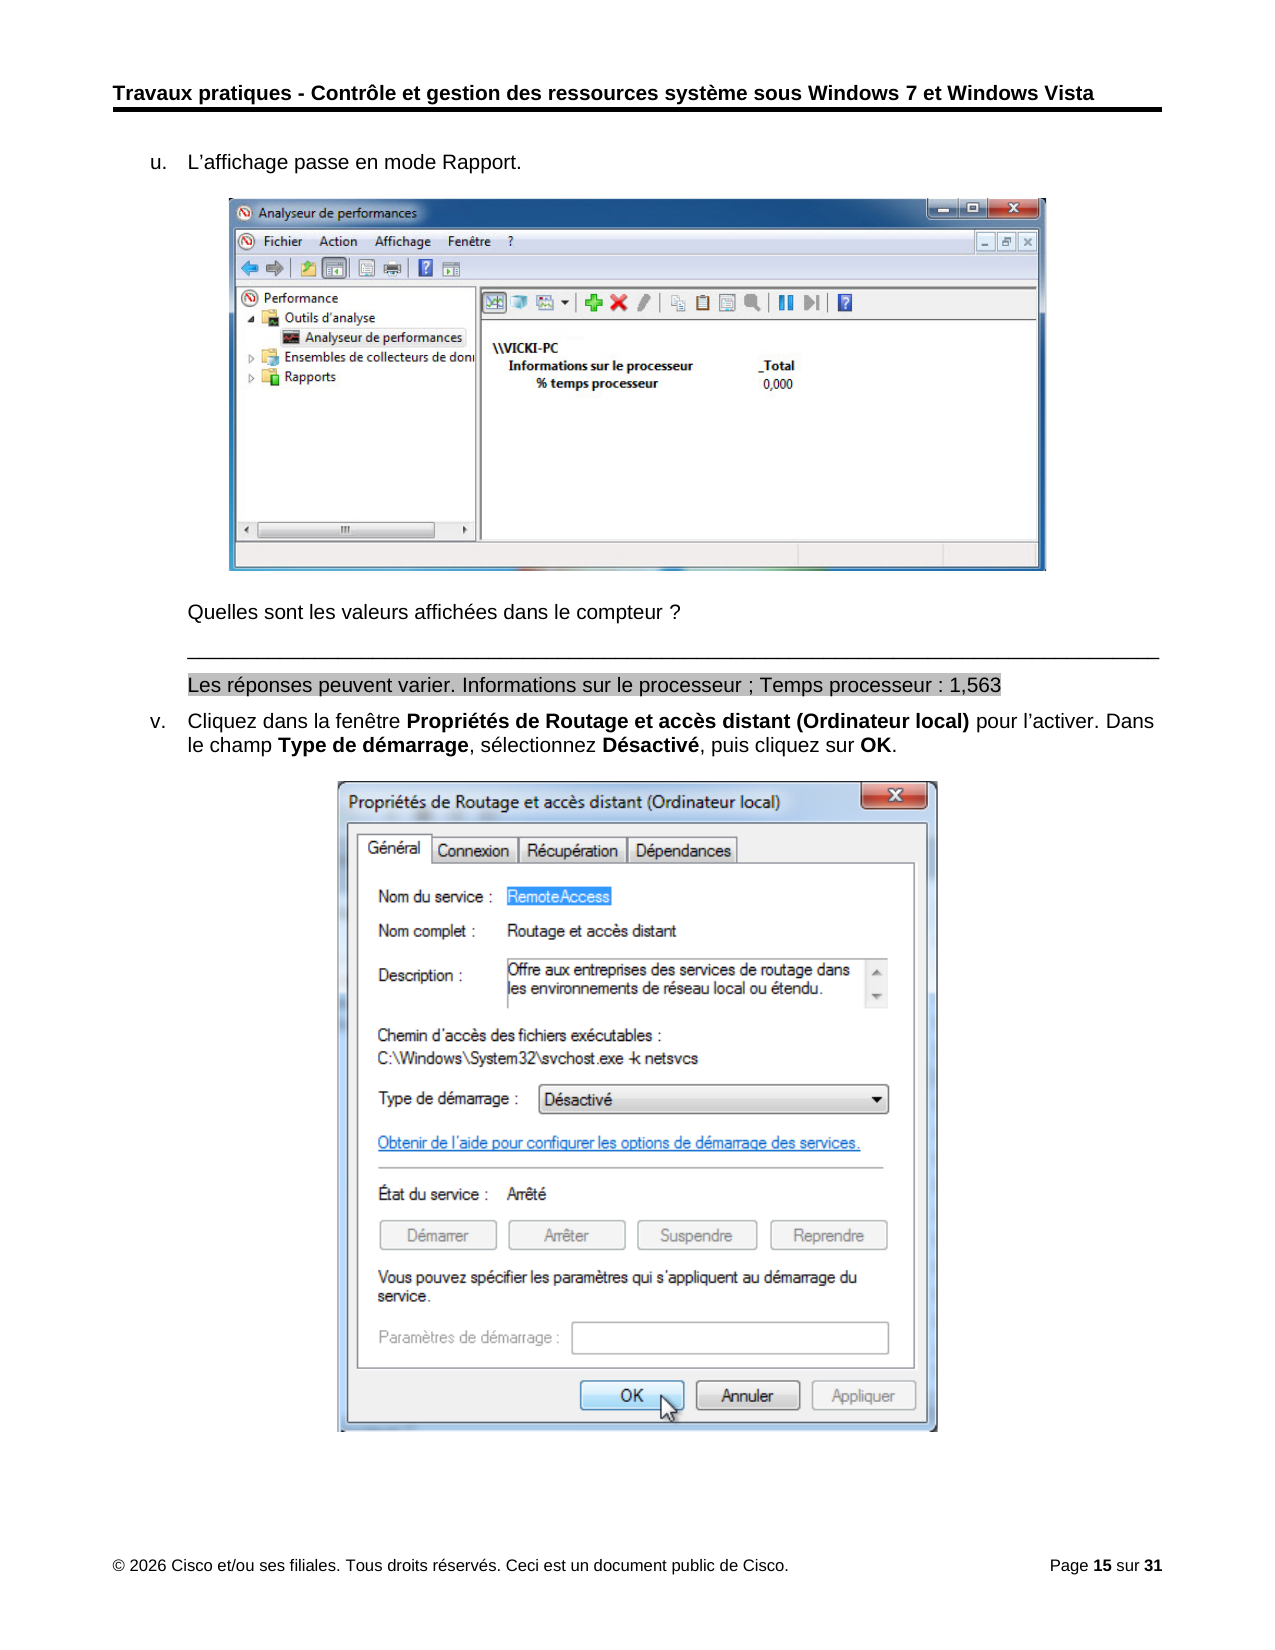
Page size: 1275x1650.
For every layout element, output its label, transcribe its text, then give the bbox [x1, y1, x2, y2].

picture [228, 198, 1047, 571]
text Quelles sont les valeurs affichées dans le compteur ? [112, 599, 1162, 623]
text L’affichage passe en mode Rapport. [150, 150, 1162, 174]
picture [337, 781, 938, 1432]
text Cliquez dans la fenêtre Propriétés de Routage et accès distant (Ordinateur local) pour l’activer. Dans le champ Type de démarrage, sélectionnez Désactivé, puis cliquez sur OK. [150, 709, 1162, 757]
text Les réponses peuvent varier. Informations sur le processeur ; Temps processeur : 1,563 [187, 672, 1162, 696]
text ____________________________________________________________________________________ [187, 636, 1162, 660]
